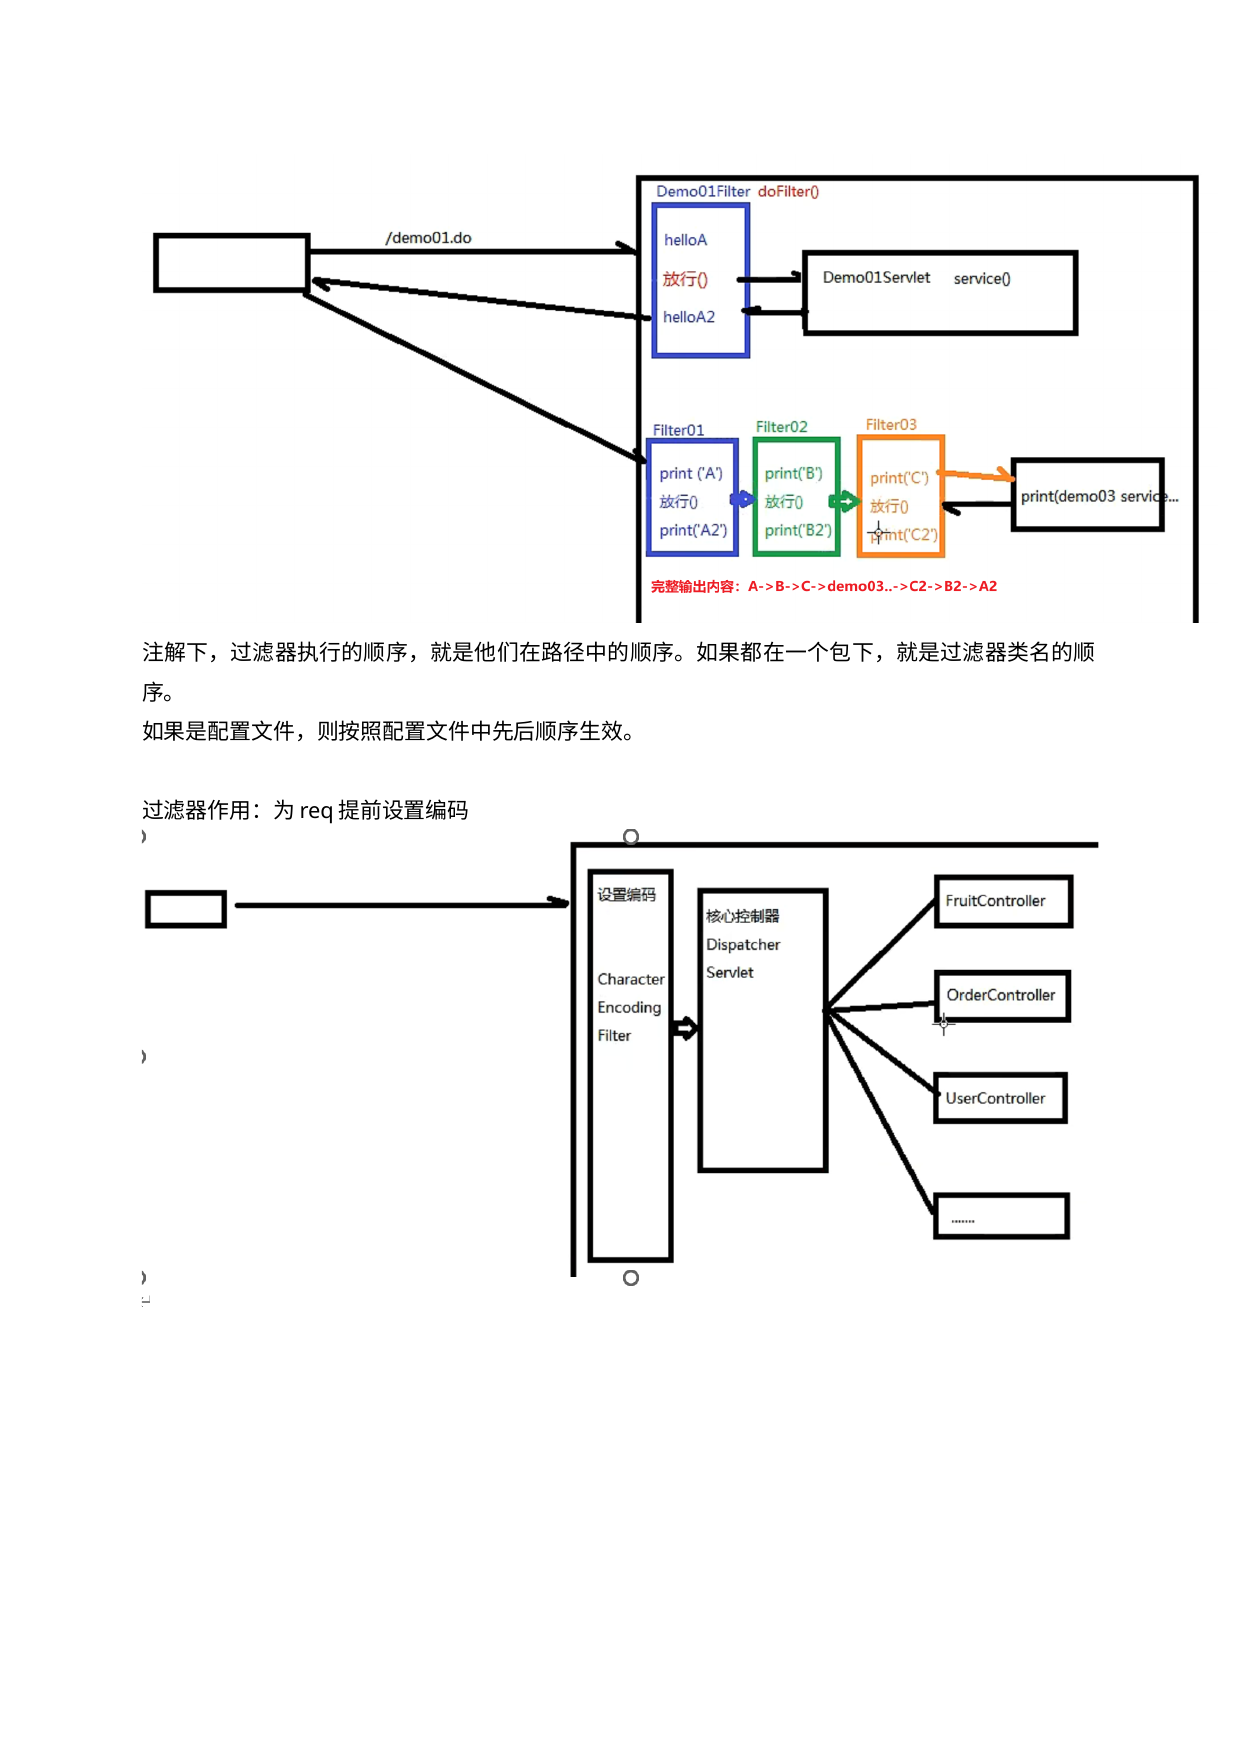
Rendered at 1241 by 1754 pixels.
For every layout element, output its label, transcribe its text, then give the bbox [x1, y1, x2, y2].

picture [141, 154, 1218, 623]
text 过滤器作用：为req提前设置编码 [142, 789, 1098, 829]
text 注解下，过滤器执行的顺序，就是他们在路径中的顺序。如果都在一个包下，就是过滤器类名的顺序。 [142, 631, 1098, 710]
picture [141, 829, 1099, 1309]
text 如果是配置文件，则按照配置文件中先后顺序生效。 [142, 710, 1098, 750]
